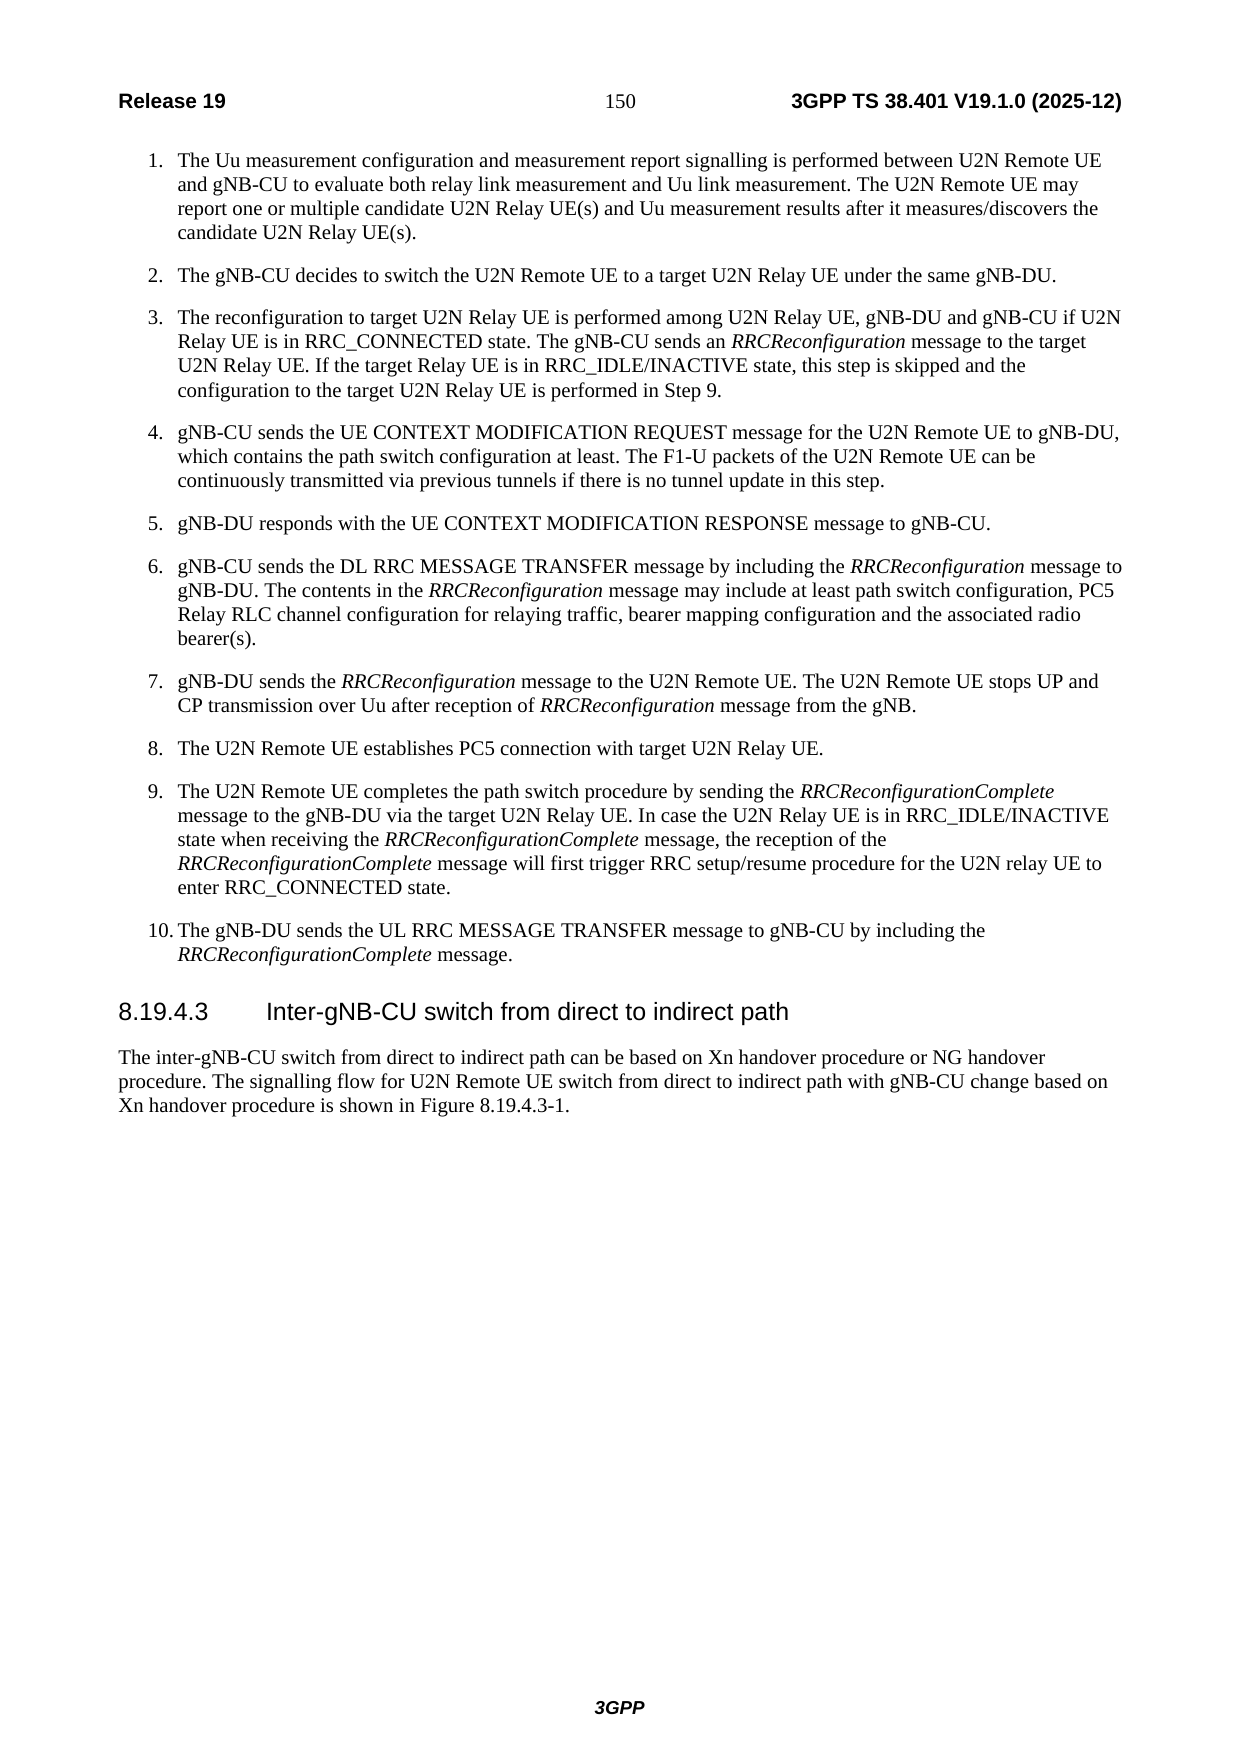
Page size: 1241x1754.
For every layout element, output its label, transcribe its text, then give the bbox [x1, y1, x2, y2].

subtitle 8.19.4.3 Inter-gNB-CU switch from direct to indirect path [118, 997, 1122, 1026]
text 4. gNB-CU sends the UE CONTEXT MODIFICATION REQUEST message for the U2N Remote UE to gNB-DU, which contains the path switch configuration at least. The F1-U packets of the U2N Remote UE can be continuously transmitted via previous tunnels if there is no tunnel update in this step. [148, 420, 1122, 492]
text 6. gNB-CU sends the DL RRC MESSAGE TRANSFER message by including the RRCReconfiguration message to gNB-DU. The contents in the RRCReconfiguration message may include at least path switch configuration, PC5 Relay RLC channel configuration for relaying traffic, bearer mapping configuration and the associated radio bearer(s). [148, 554, 1122, 650]
text 9. The U2N Remote UE completes the path switch procedure by sending the RRCReconfigurationComplete message to the gNB-DU via the target U2N Relay UE. In case the U2N Relay UE is in RRC_IDLE/INACTIVE state when receiving the RRCReconfigurationComplete message, the reception of the RRCReconfigurationComplete message will first trigger RRC setup/resume procedure for the U2N relay UE to enter RRC_CONNECTED state. [148, 779, 1122, 899]
text 2. The gNB-CU decides to switch the U2N Remote UE to a target U2N Relay UE under the same gNB-DU. [148, 262, 1122, 287]
text 5. gNB-DU responds with the UE CONTEXT MODIFICATION RESPONSE message to gNB-CU. [148, 511, 1122, 535]
text 3. The reconfiguration to target U2N Relay UE is performed among U2N Relay UE, gNB-DU and gNB-CU if U2N Relay UE is in RRC_CONNECTED state. The gNB-CU sends an RRCReconfiguration message to the target U2N Relay UE. If the target Relay UE is in RRC_IDLE/INACTIVE state, this step is skipped and the configuration to the target U2N Relay UE is performed in Step 9. [148, 305, 1122, 402]
text The inter-gNB-CU switch from direct to indirect path can be based on Xn handover procedure or NG handover procedure. The signalling flow for U2N Remote UE switch from direct to indirect path with gNB-CU change based on Xn handover procedure is shown in Figure 8.19.4.3-1. [118, 1045, 1122, 1117]
text 10. The gNB-DU sends the UL RRC MESSAGE TRANSFER message to gNB-CU by including the RRCReconfigurationComplete message. [148, 918, 1122, 966]
text 8. The U2N Remote UE establishes PC5 connection with target U2N Relay UE. [148, 736, 1122, 760]
text 7. gNB-DU sends the RRCReconfiguration message to the U2N Remote UE. The U2N Remote UE stops UP and CP transmission over Uu after reception of RRCReconfiguration message from the gNB. [148, 669, 1122, 717]
text 1. The Uu measurement configuration and measurement report signalling is performed between U2N Remote UE and gNB-CU to evaluate both relay link measurement and Uu link measurement. The U2N Remote UE may report one or multiple candidate U2N Relay UE(s) and Uu measurement results after it measures/discovers the candidate U2N Relay UE(s). [148, 147, 1122, 244]
